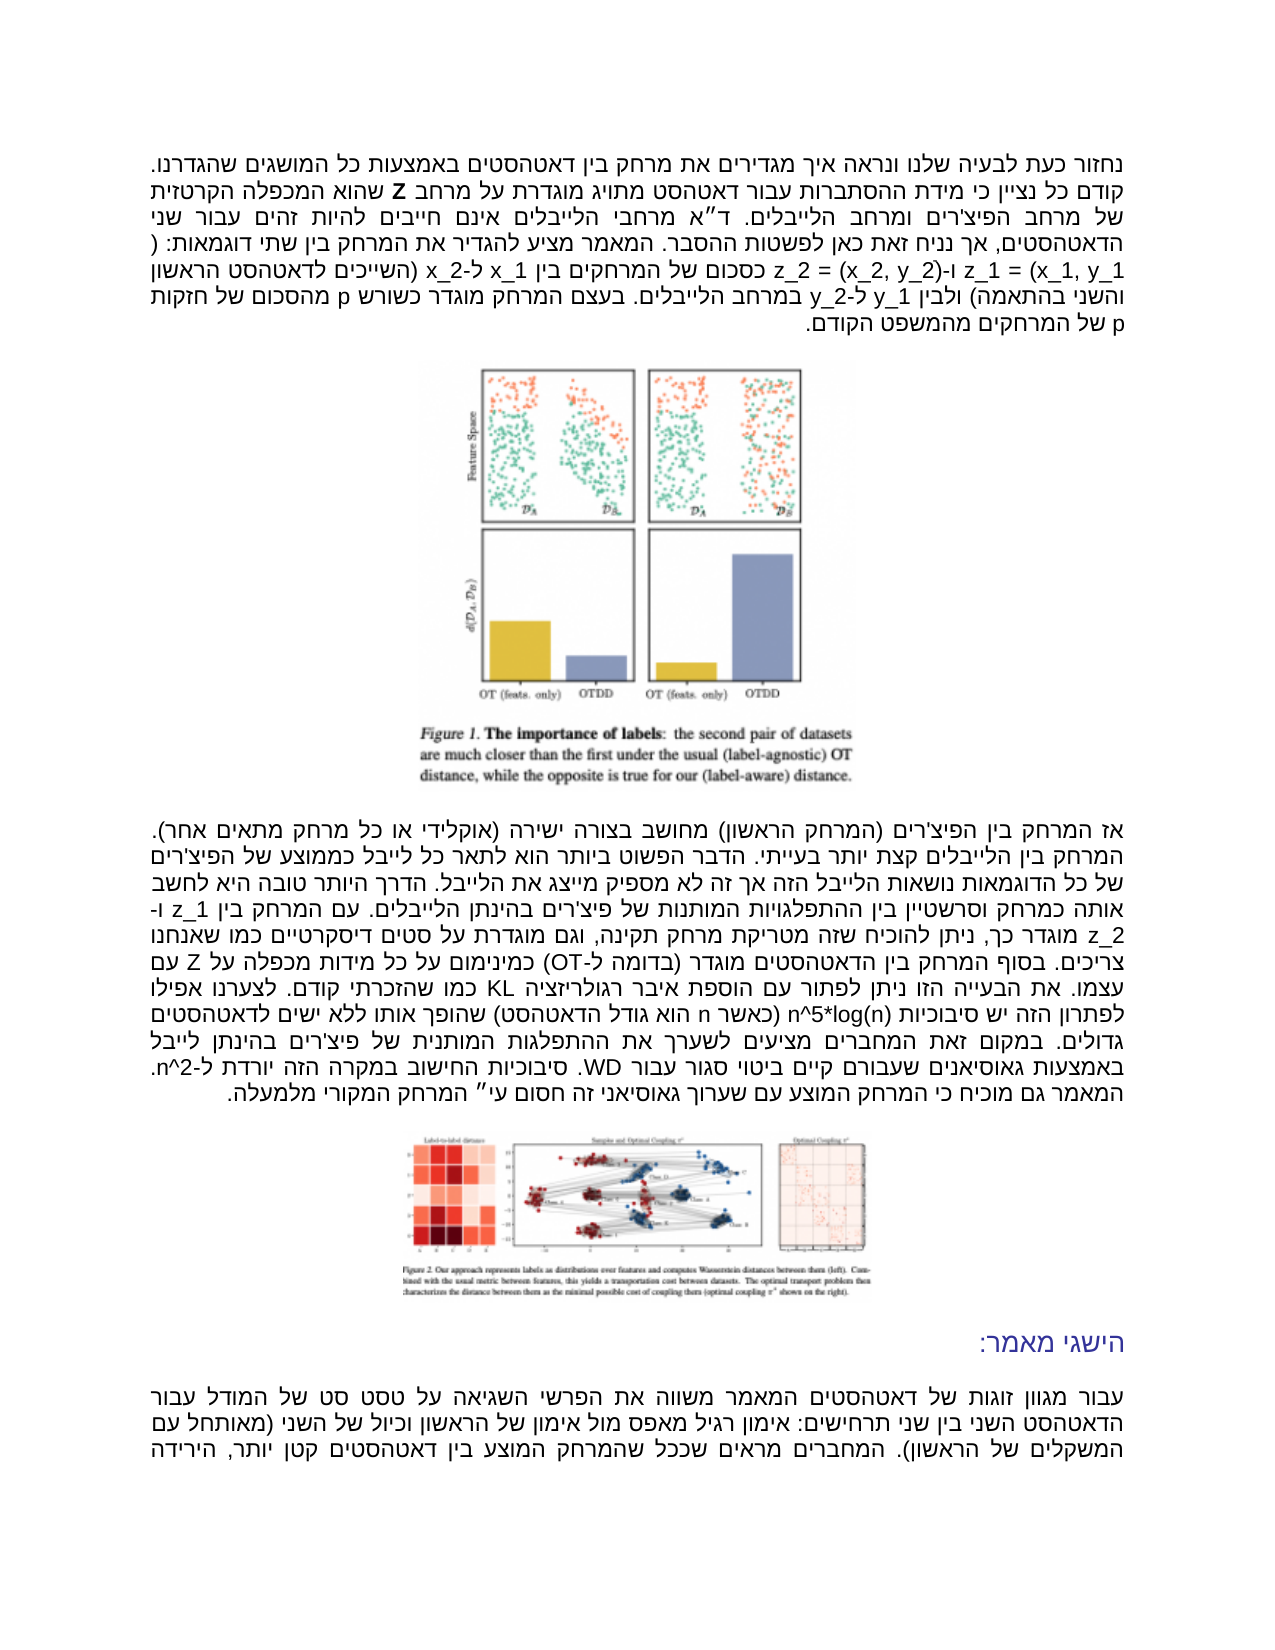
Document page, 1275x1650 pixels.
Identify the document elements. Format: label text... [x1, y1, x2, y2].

picture [403, 1131, 872, 1303]
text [150, 1384, 1125, 1463]
picture [418, 360, 857, 792]
text נחזור כעת לבעיה שלנו ונראה איך מגדירים את מרחק בין דאטהסטים באמצעות כל המושגים שהגדרנו. קודם כל נציין כי מידת ההסתברות עבור דאטהסט מתויג מוגדרת על מרחב Z שהוא המכפלה הקרטזית של מרחב הפיצ'רים ומרחב הלייבלים. ד״א מרחבי הלייבלים אינם חייבים להיות זהים עבור שני הדאטהסטים, אך נניח זאת כאן לפשטות ההסבר. המאמר מציע להגדיר את המרחק בין שתי דוגמאות: (z_1 = (x_1, y_1 ו-(ֿz_2 = (x_2, y_2 כסכום של המרחקים בין x_1 ל-x_2 (השייכים לדאטהסט הראשון והשני בהתאמה) ולבין y_1 ל-y_2 במרחב הלייבלים. בעצם המרחק מוגדר כשורש p מהסכום של חזקות p של המרחקים מהמשפט הקודם. [150, 151, 1125, 336]
text אז המרחק בין הפיצ'רים (המרחק הראשון) מחושב בצורה ישירה (אוקלידי או כל מרחק מתאים אחר). המרחק בין הלייבלים קצת יותר בעייתי. הדבר הפשוט ביותר הוא לתאר כל לייבל כממוצע של הפיצ'רים של כל הדוגמאות נושאות הלייבל הזה אך זה לא מספיק מייצג את הלייבל. הדרך היותר טובה היא לחשב אותה כמרחק וסרשטיין בין ההתפלגויות המותנות של פיצ'רים בהינתן הלייבלים. עם המרחק בין z_1 ו-z_2 מוגדר כך, ניתן להוכיח שזה מטריקת מרחק תקינה, וגם מוגדרת על סטים דיסקרטיים כמו שאנחנו צריכים. בסוף המרחק בין הדאטהסטים מוגדר (בדומה ל-OT) כמינימום על כל מידות מכפלה על Z עם עצמו. את הבעייה הזו ניתן לפתור עם הוספת איבר רגולריזציה KL כמו שהזכרתי קודם. לצערנו אפילו לפתרון הזה יש סיבוכיות (n^5*log(n (כאשר n הוא גודל הדאטהסט) שהופך אותו ללא ישים לדאטהסטים גדולים. במקום זאת המחברים מציעים לשערך את ההתפלגות המותנית של פיצ'רים בהינתן לייבל באמצעות גאוסיאנים שעבורם קיים ביטוי סגור עבור WD. סיבוכיות החישוב במקרה הזה יורדת ל-n^2. המאמר גם מוכיח כי המרחק המוצע עם שערוך גאוסיאני זה חסום עי״ המרחק המקורי מלמעלה. [150, 817, 1125, 1107]
text הישגי מאמר: [150, 1327, 1125, 1359]
